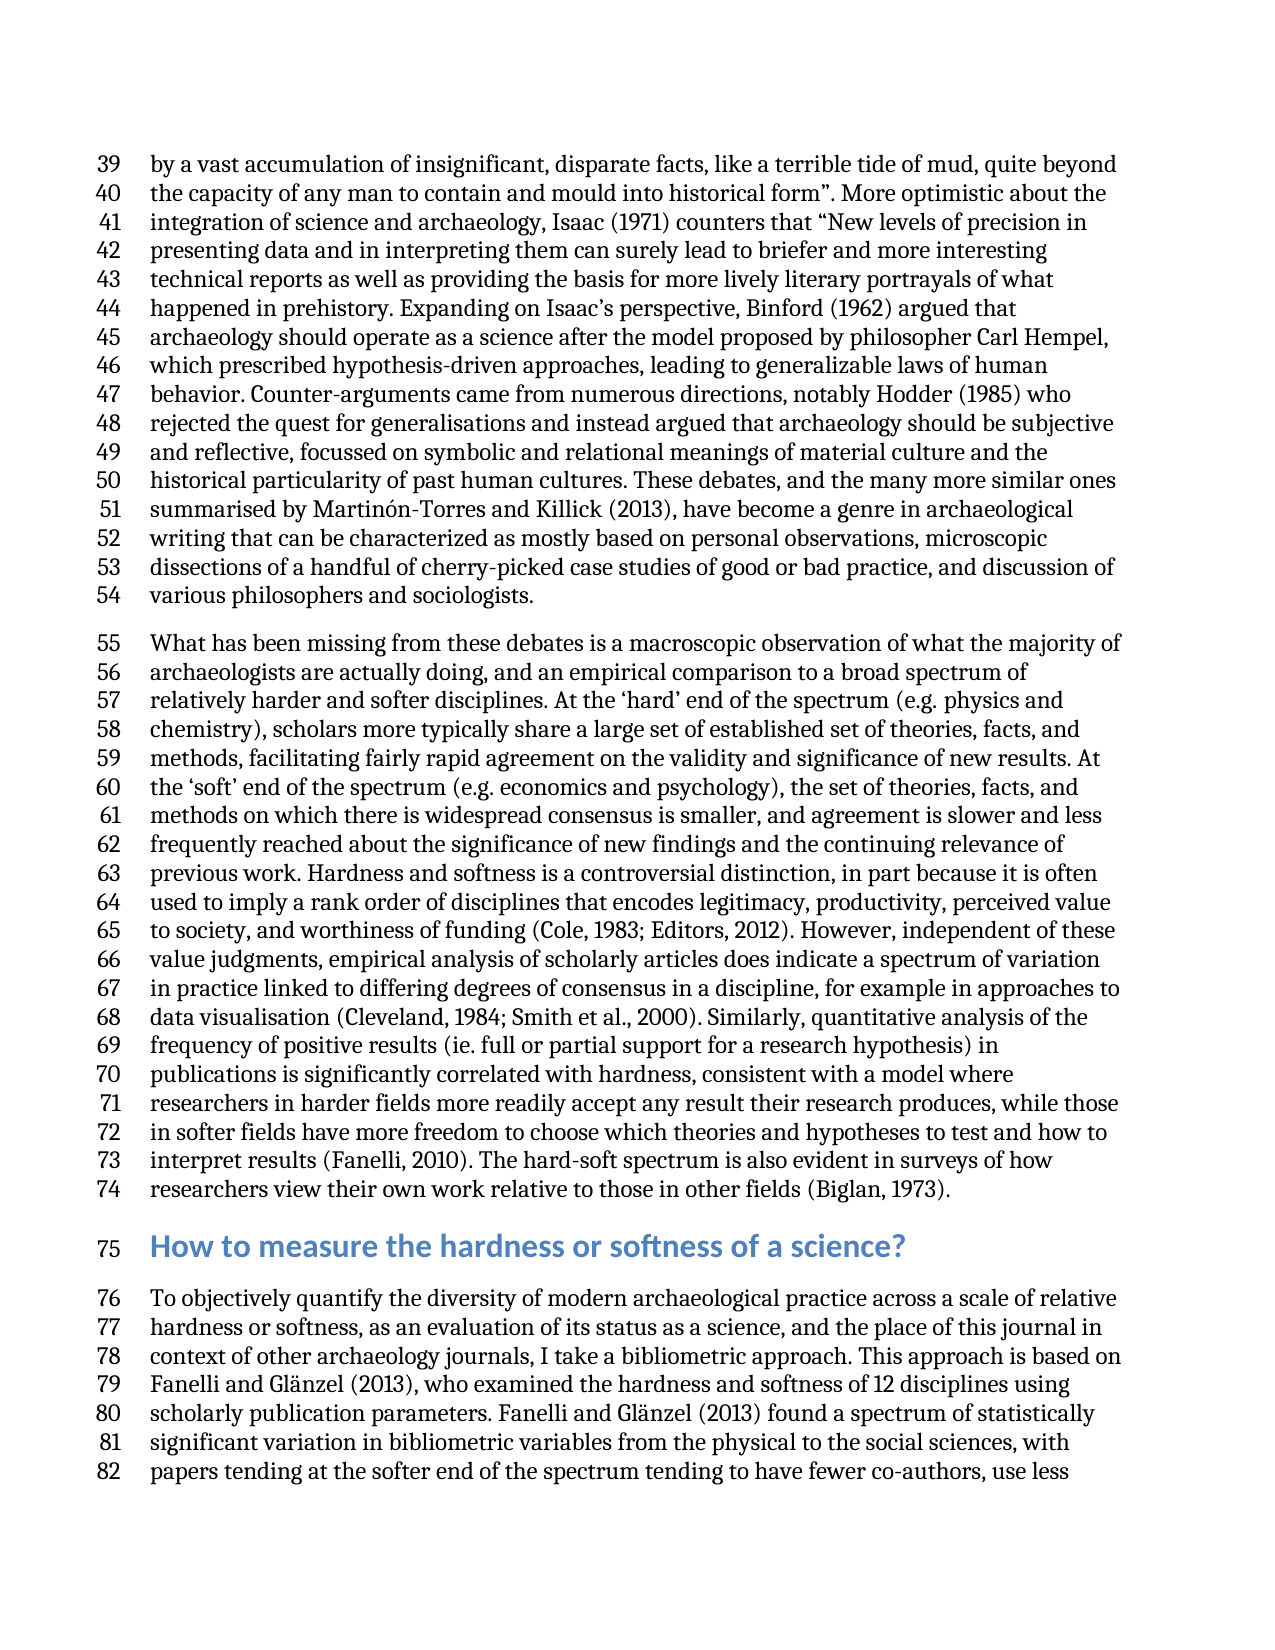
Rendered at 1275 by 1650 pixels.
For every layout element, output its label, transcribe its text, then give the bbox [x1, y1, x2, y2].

subtitle How to measure the hardness or softness of a science? [150, 1224, 1125, 1265]
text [150, 150, 1125, 610]
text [150, 1284, 1125, 1485]
text What has been missing from these debates is a macroscopic observation of what the majority of archaeologists are actually doing, and an empirical comparison to a broad spectrum of relatively harder and softer disciplines. At the ‘hard’ end of the spectrum (e.g. physics and chemistry), scholars more typically share a large set of established set of theories, facts, and methods, facilitating fairly rapid agreement on the validity and significance of new results. At the ‘soft’ end of the spectrum (e.g. economics and psychology), the set of theories, facts, and methods on which there is widespread consensus is smaller, and agreement is slower and less frequently reached about the significance of new findings and the continuing relevance of previous work. Hardness and softness is a controversial distinction, in part because it is often used to imply a rank order of disciplines that encodes legitimacy, productivity, perceived value to society, and worthiness of funding (Cole, 1983; Editors, 2012). However, independent of these value judgments, empirical analysis of scholarly articles does indicate a spectrum of variation in practice linked to differing degrees of consensus in a discipline, for example in approaches to data visualisation (Cleveland, 1984; Smith et al., 2000). Similarly, quantitative analysis of the frequency of positive results (ie. full or partial support for a research hypothesis) in publications is significantly correlated with hardness, consistent with a model where researchers in harder fields more readily accept any result their research produces, while those in softer fields have more freedom to choose which theories and hypotheses to test and how to interpret results (Fanelli, 2010). The hard-soft spectrum is also evident in surveys of how researchers view their own work relative to those in other fields (Biglan, 1973). [150, 629, 1125, 1204]
